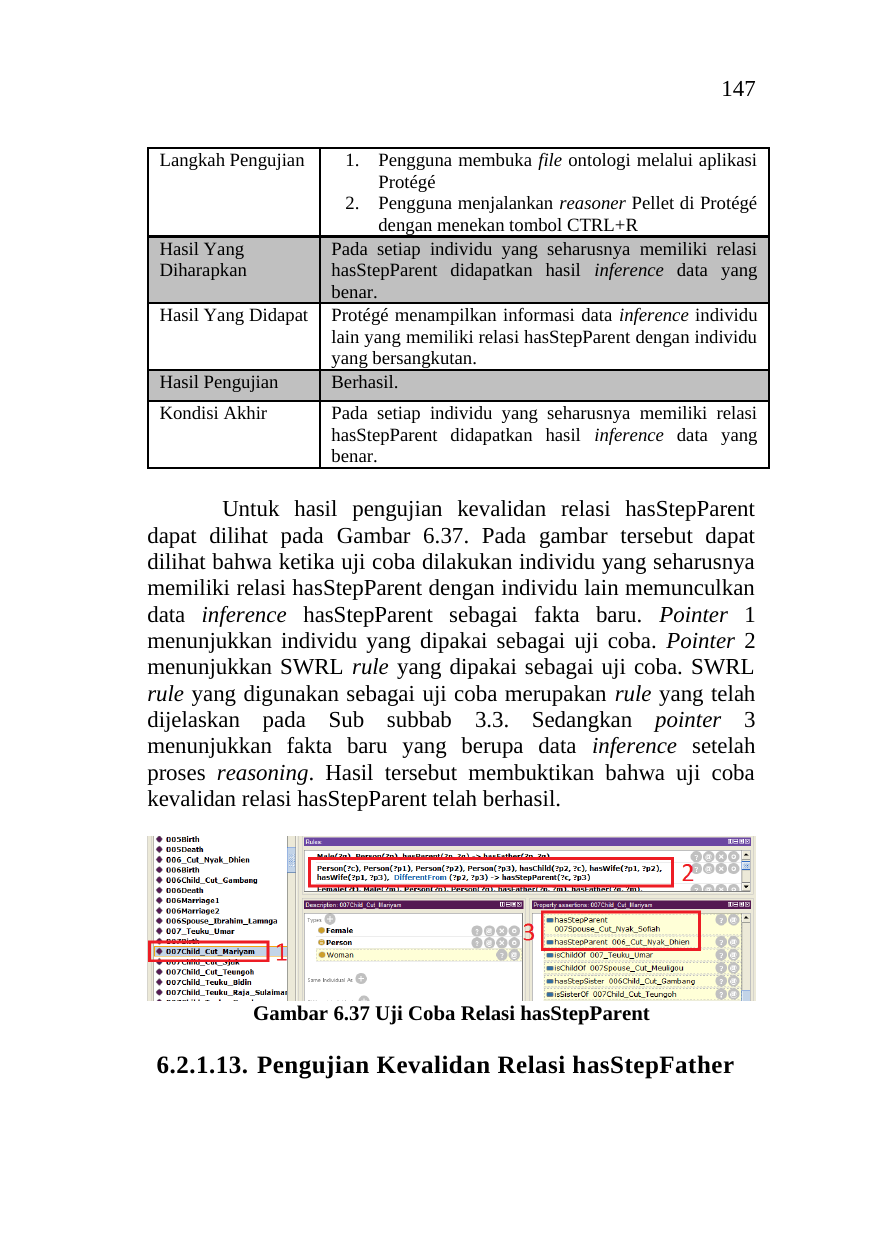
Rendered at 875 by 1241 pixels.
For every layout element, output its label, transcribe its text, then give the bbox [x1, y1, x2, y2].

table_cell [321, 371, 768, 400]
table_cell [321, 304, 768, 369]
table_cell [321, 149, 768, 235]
subtitle Pengujian Kevalidan Relasi hasStepFather [156, 1050, 756, 1079]
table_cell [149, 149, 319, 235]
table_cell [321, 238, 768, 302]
picture [147, 836, 756, 1001]
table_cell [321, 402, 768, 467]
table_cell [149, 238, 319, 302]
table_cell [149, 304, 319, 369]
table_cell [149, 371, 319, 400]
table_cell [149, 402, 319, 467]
